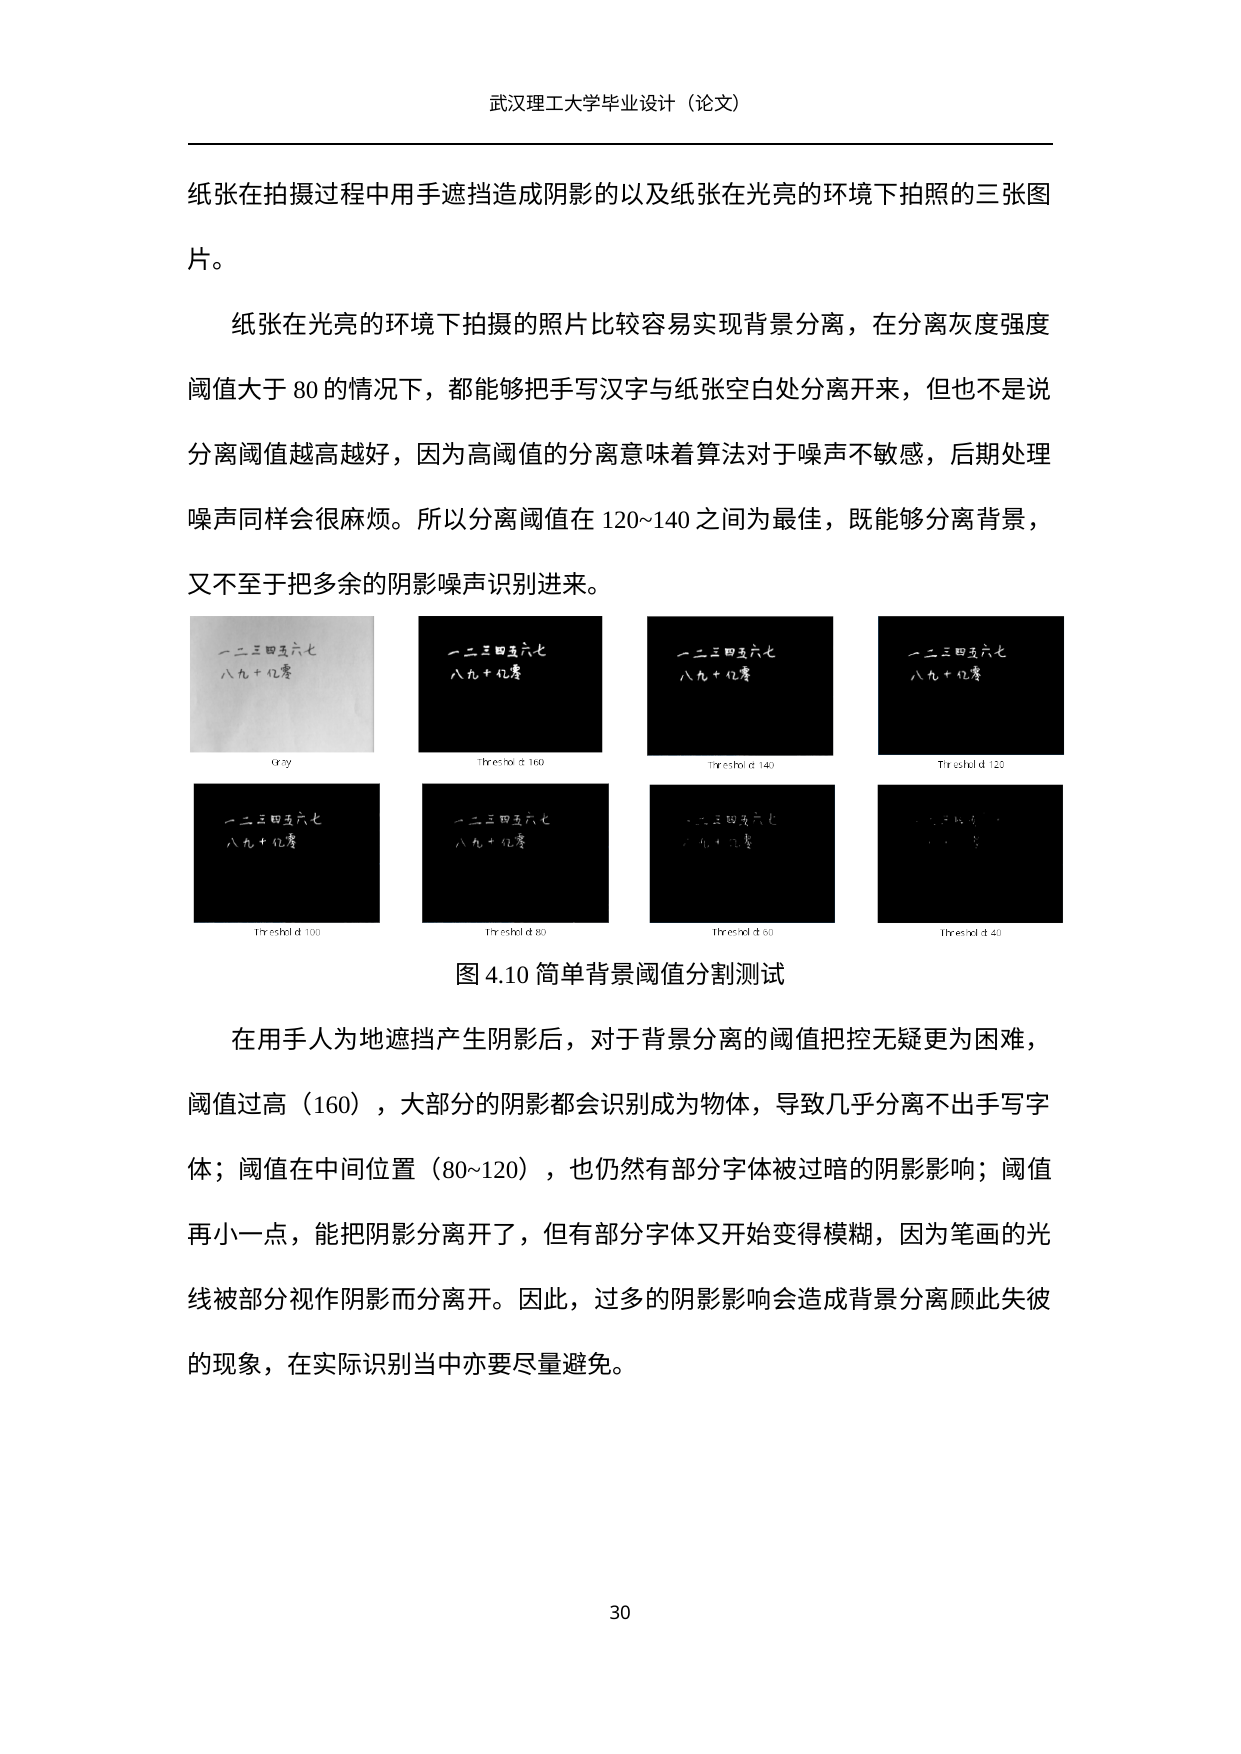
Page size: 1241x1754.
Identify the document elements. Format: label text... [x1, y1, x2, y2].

text 在用手人为地遮挡产生阴影后，对于背景分离的阈值把控无疑更为困难，阈值过高（160），大部分的阴影都会识别成为物体，导致几乎分离不出手写字体；阈值在中间位置（80~120），也仍然有部分字体被过暗的阴影影响；阈值再小一点，能把阴影分离开了，但有部分字体又开始变得模糊，因为笔画的光线被部分视作阴影而分离开。因此，过多的阴影影响会造成背景分离顾此失彼的现象，在实际识别当中亦要尽量避免。 [187, 1005, 1053, 1395]
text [187, 160, 1053, 290]
text 纸张在光亮的环境下拍摄的照片比较容易实现背景分离，在分离灰度强度阈值大于80的情况下，都能够把手写汉字与纸张空白处分离开来，但也不是说分离阈值越高越好，因为高阈值的分离意味着算法对于噪声不敏感，后期处理噪声同样会很麻烦。所以分离阈值在120~140之间为最佳，既能够分离背景，又不至于把多余的阴影噪声识别进来。 [187, 290, 1053, 615]
text 图4.10 简单背景阈值分割测试 [187, 940, 1053, 1005]
